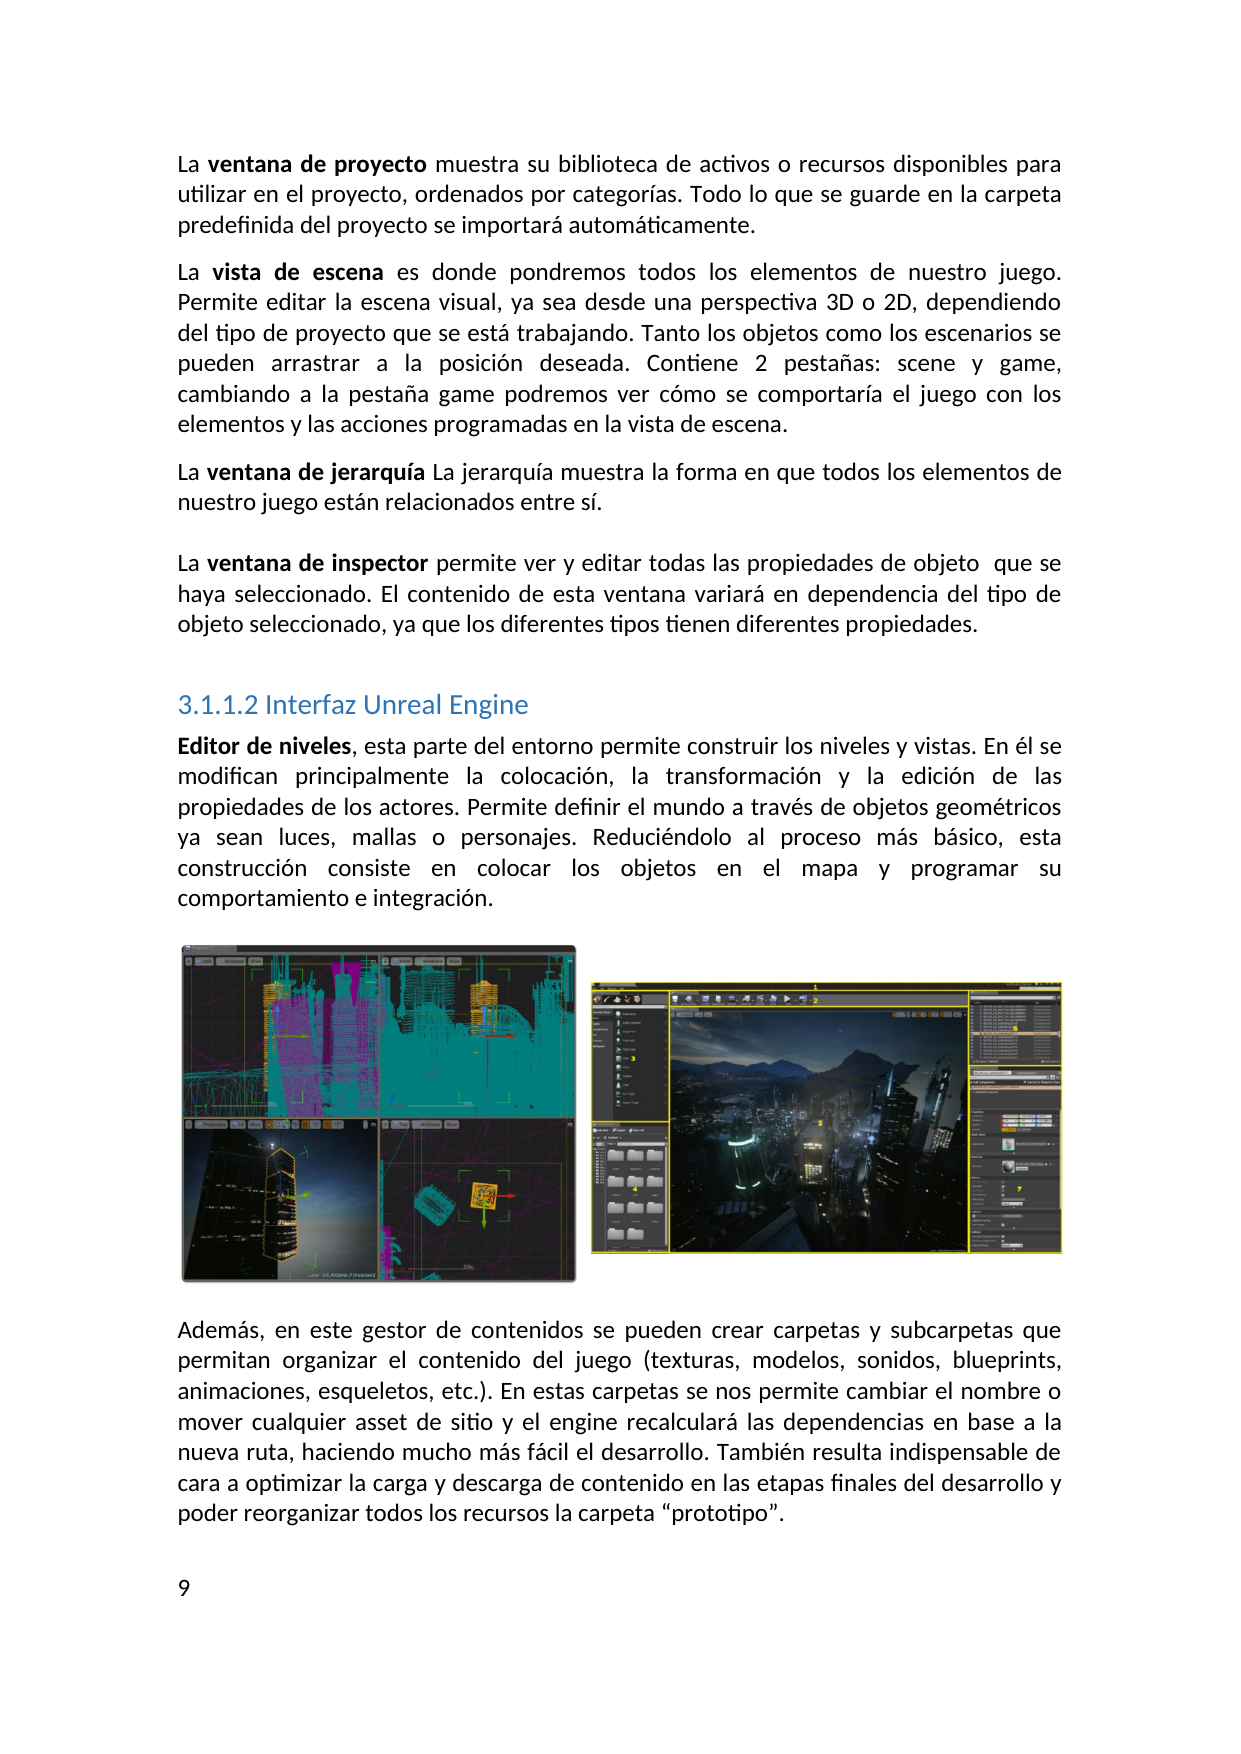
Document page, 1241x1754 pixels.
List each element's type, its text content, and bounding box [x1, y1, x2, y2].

list La ventana de inspector permite ver y editar todas las propiedades de objeto que se haya seleccionado. El contenido de esta ventana variará en dependencia del tipo de objeto seleccionado, ya que los diferentes tipos tienen diferentes propiedades. [177, 547, 1063, 639]
text La vista de escena es donde pondremos todos los elementos de nuestro juego. Permite editar la escena visual, ya sea desde una perspectiva 3D o 2D, dependiendo del tipo de proyecto que se está trabajando. Tanto los objetos como los escenarios se pueden arrastrar a la posición deseada. Contiene 2 pestañas: scene y game, cambiando a la pestaña game podremos ver cómo se comportaría el juego con los elementos y las acciones programadas en la vista de escena. [177, 256, 1063, 439]
picture [584, 976, 1063, 1257]
picture [177, 944, 577, 1284]
list Además, en este gestor de contenidos se pueden crear carpetas y subcarpetas que permitan organizar el contenido del juego (texturas, modelos, sonidos, blueprints, animaciones, esqueletos, etc.). En estas carpetas se nos permite cambiar el nombre o mover cualquier asset de sitio y el engine recalculará las dependencias en base a la nueva ruta, haciendo mucho más fácil el desarrollo. También resulta indispensable de cara a optimizar la carga y descarga de contenido en las etapas finales del desarrollo y poder reorganizar todos los recursos la carpeta “prototipo”. [177, 1314, 1063, 1528]
list La ventana de jerarquía La jerarquía muestra la forma en que todos los elementos de nuestro juego están relacionados entre sí. [177, 456, 1063, 517]
subtitle 3.1.1.2 Interfaz Unreal Engine [177, 686, 1063, 722]
text La ventana de proyecto muestra su biblioteca de activos o recursos disponibles para utilizar en el proyecto, ordenados por categorías. Todo lo que se guarde en la carpeta predefinida del proyecto se importará automáticamente. [177, 148, 1063, 239]
list Editor de niveles, esta parte del entorno permite construir los niveles y vistas. En él se modifican principalmente la colocación, la transformación y la edición de las propiedades de los actores. Permite definir el mundo a través de objetos geométricos ya sean luces, mallas o personajes. Reduciéndolo al proceso más básico, esta construcción consiste en colocar los objetos en el mapa y programar su comportamiento e integración. [177, 730, 1063, 913]
